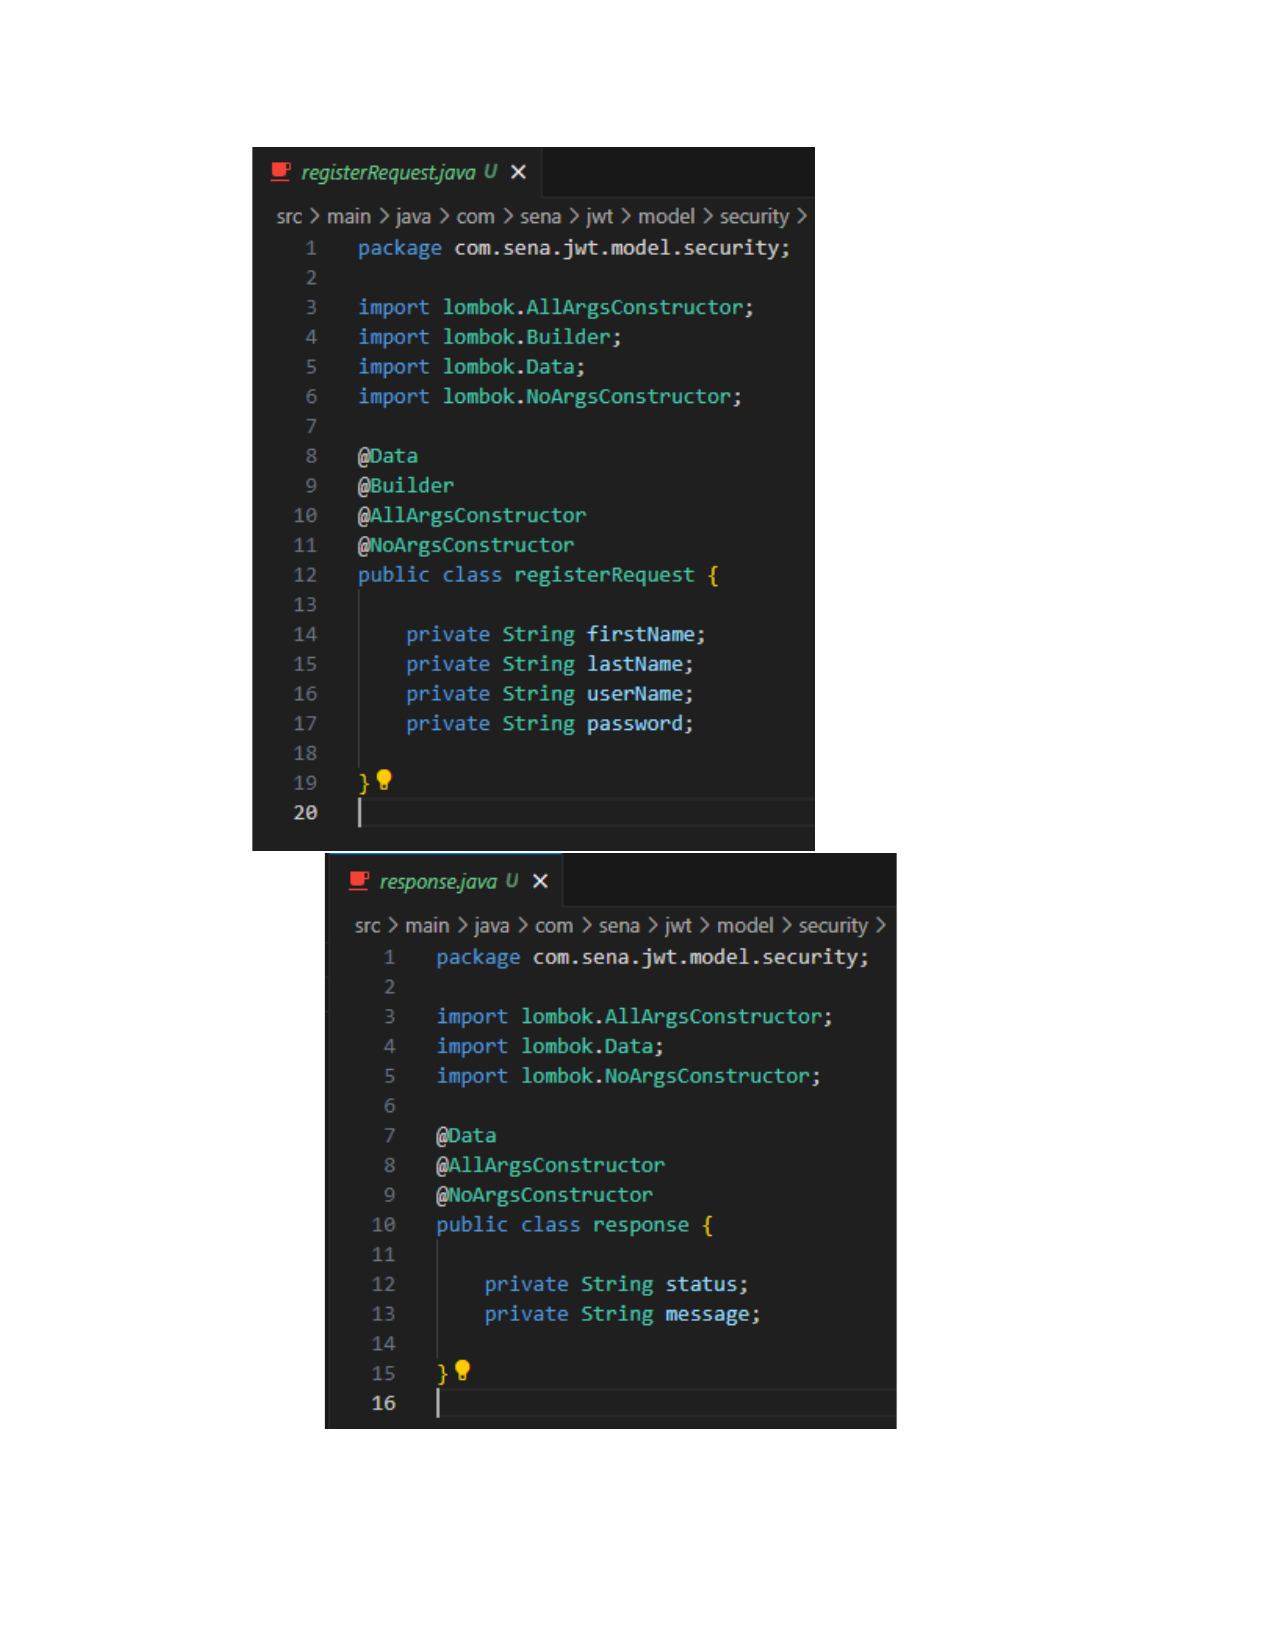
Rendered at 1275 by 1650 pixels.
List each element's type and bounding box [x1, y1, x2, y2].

picture [252, 147, 815, 851]
picture [324, 853, 897, 1429]
